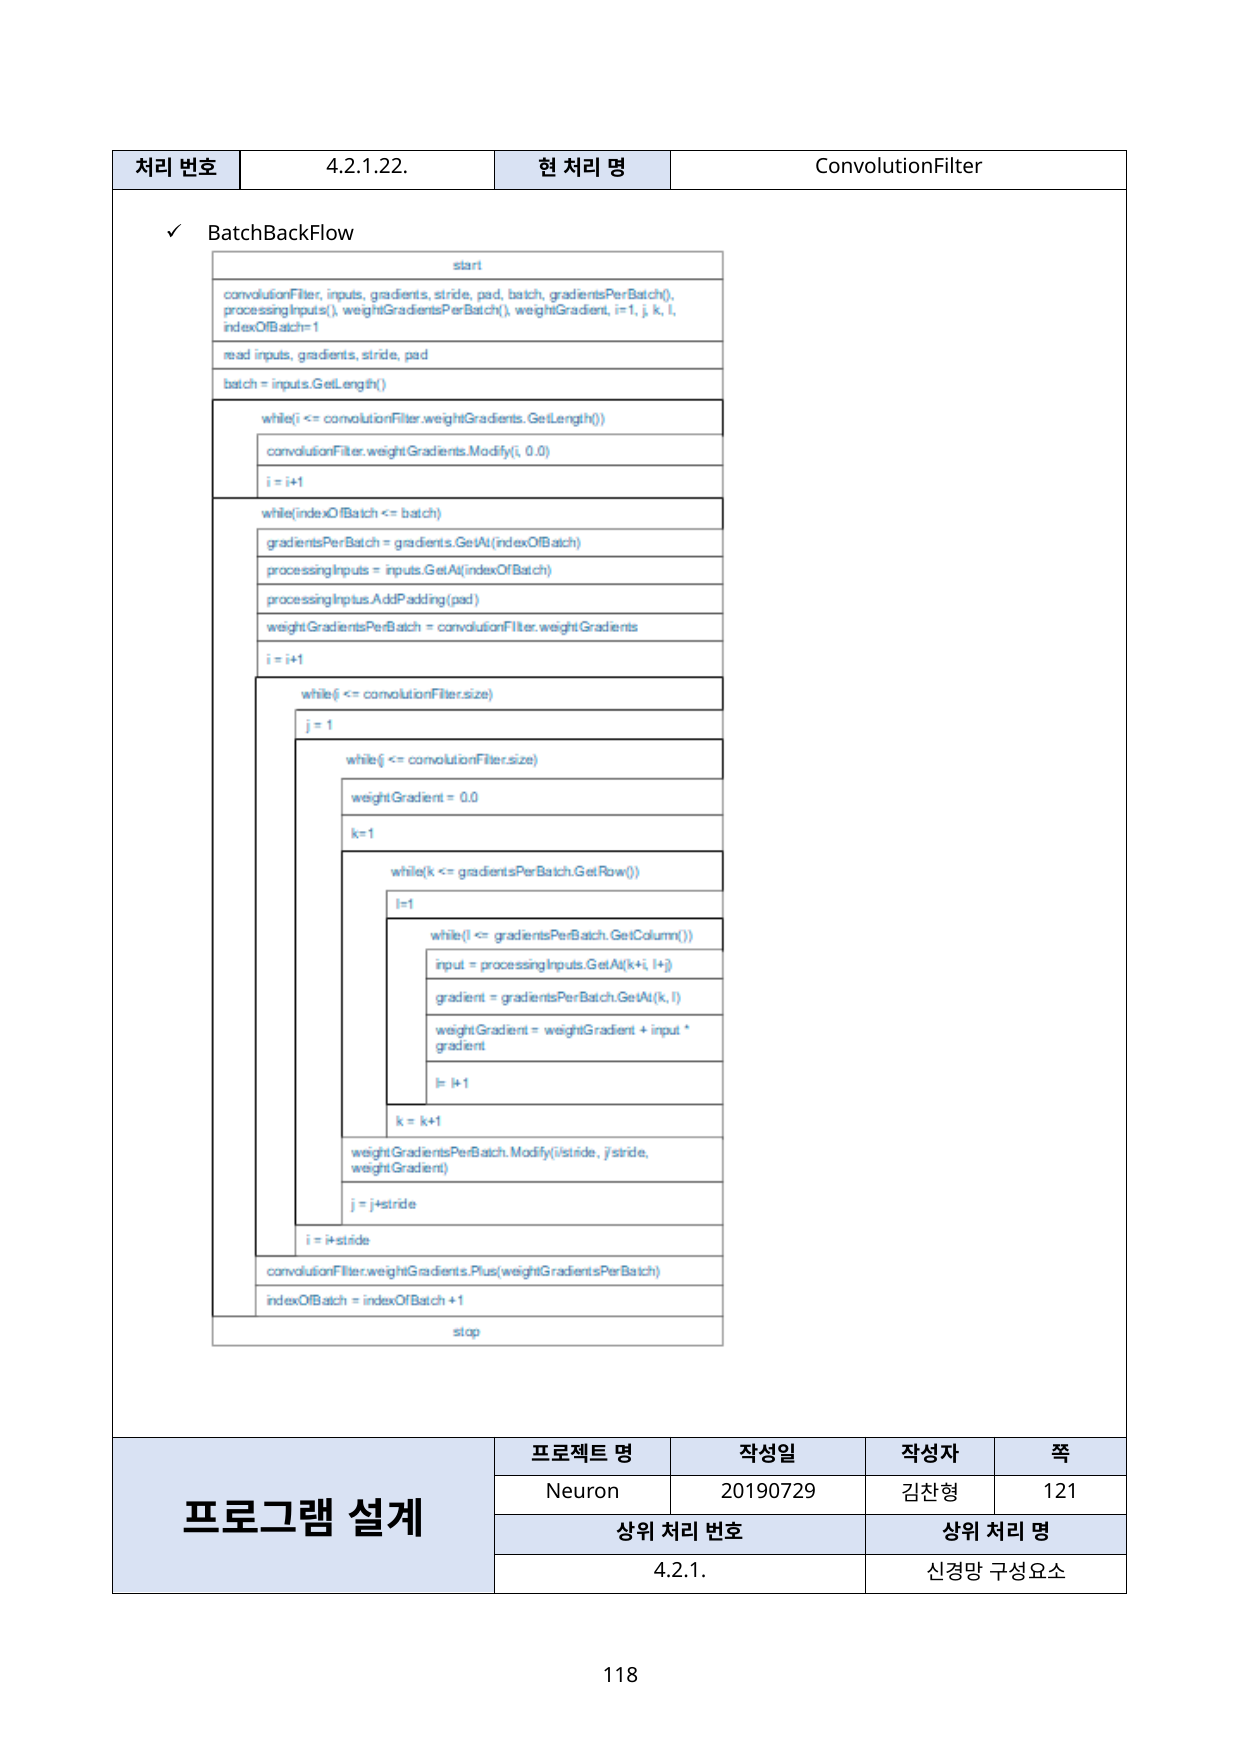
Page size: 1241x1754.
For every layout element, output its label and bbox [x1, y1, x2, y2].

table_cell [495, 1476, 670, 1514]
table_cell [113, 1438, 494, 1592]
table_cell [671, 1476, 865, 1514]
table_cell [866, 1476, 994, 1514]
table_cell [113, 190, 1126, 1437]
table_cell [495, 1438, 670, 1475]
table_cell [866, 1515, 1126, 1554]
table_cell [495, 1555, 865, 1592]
picture [207, 246, 731, 1352]
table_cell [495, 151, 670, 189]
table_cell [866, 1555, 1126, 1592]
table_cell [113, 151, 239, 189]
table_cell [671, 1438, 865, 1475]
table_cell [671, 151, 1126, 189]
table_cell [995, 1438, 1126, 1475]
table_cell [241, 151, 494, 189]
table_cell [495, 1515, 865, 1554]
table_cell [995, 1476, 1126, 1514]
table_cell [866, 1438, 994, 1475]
